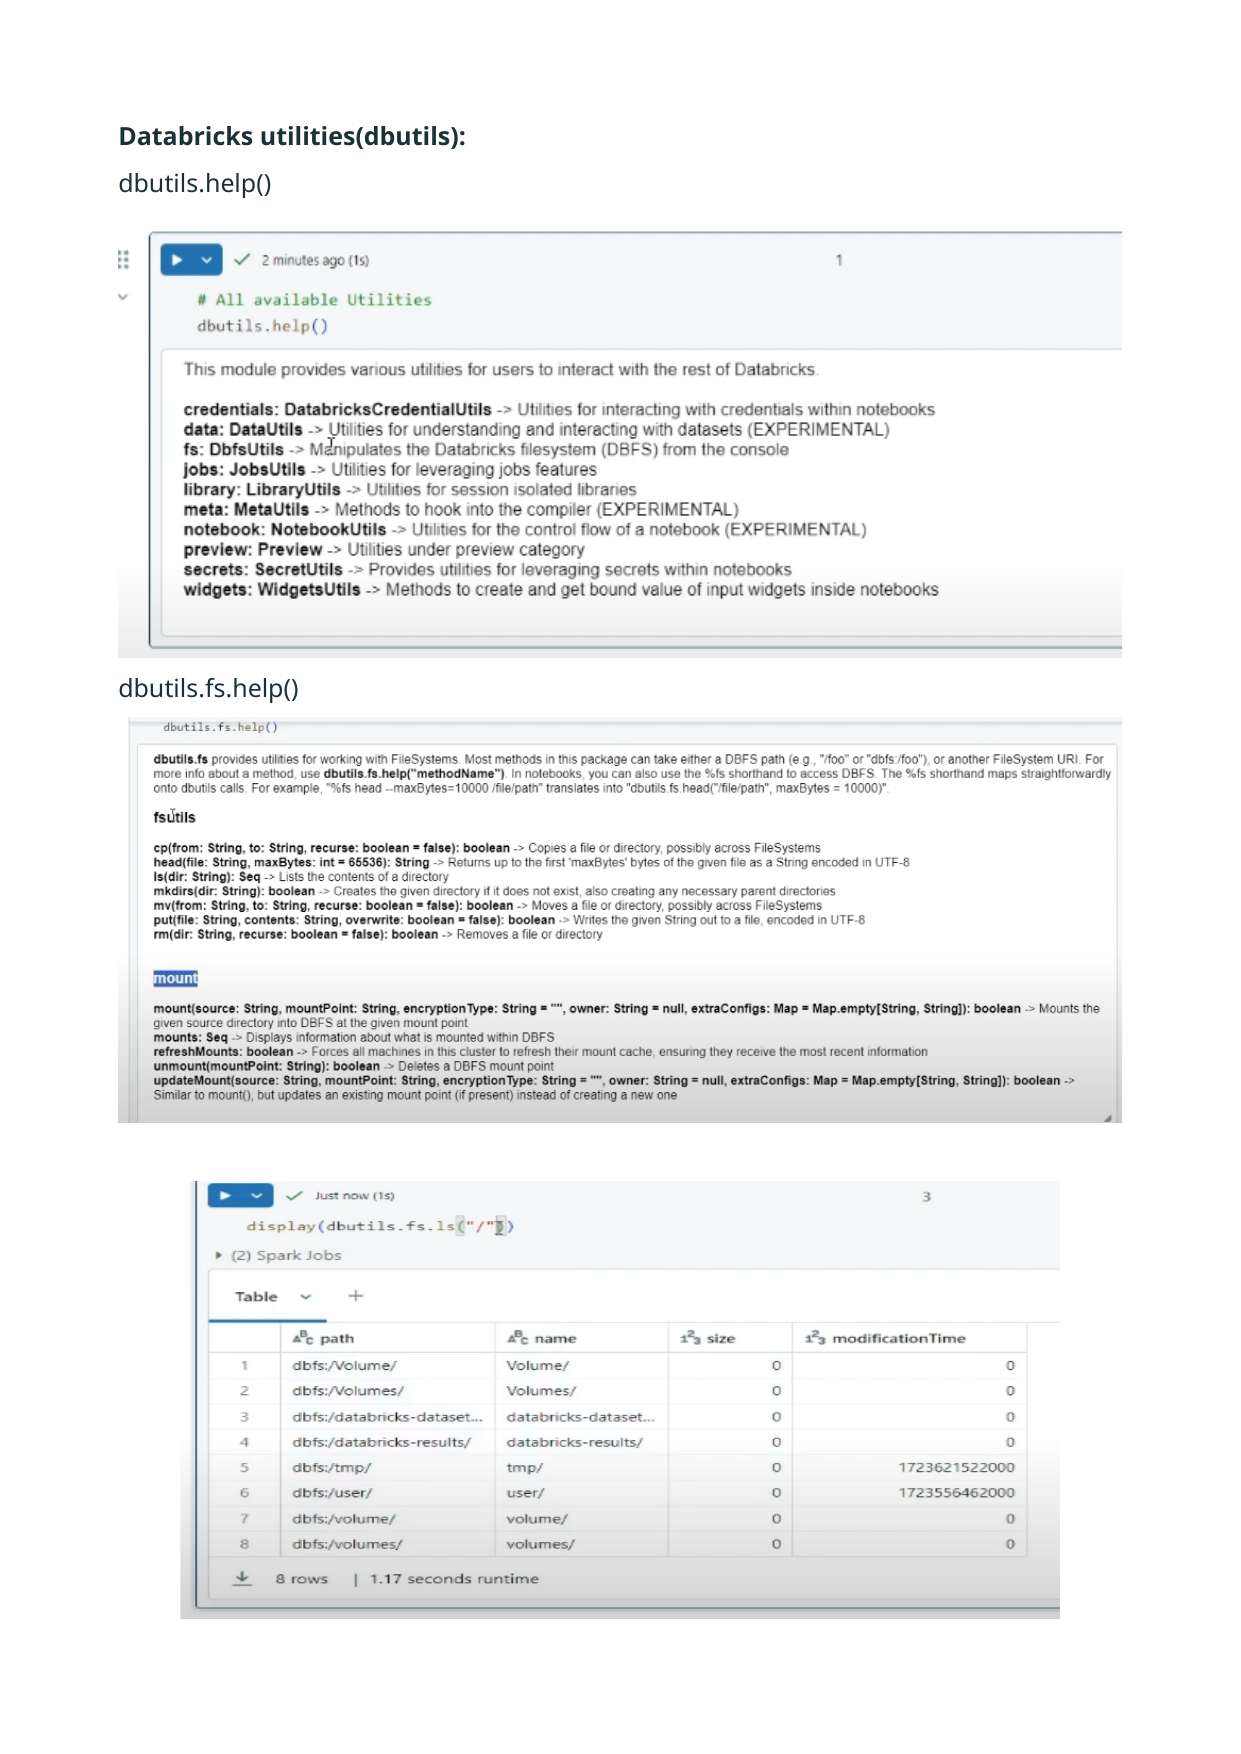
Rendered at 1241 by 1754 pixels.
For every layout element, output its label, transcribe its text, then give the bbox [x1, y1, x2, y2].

text dbutils.help() [118, 165, 1122, 199]
picture [180, 1181, 1060, 1619]
picture [118, 717, 1123, 1123]
picture [118, 212, 1123, 658]
text Databricks utilities(dbutils): [118, 118, 1122, 152]
text dbutils.fs.help() [118, 658, 1122, 704]
